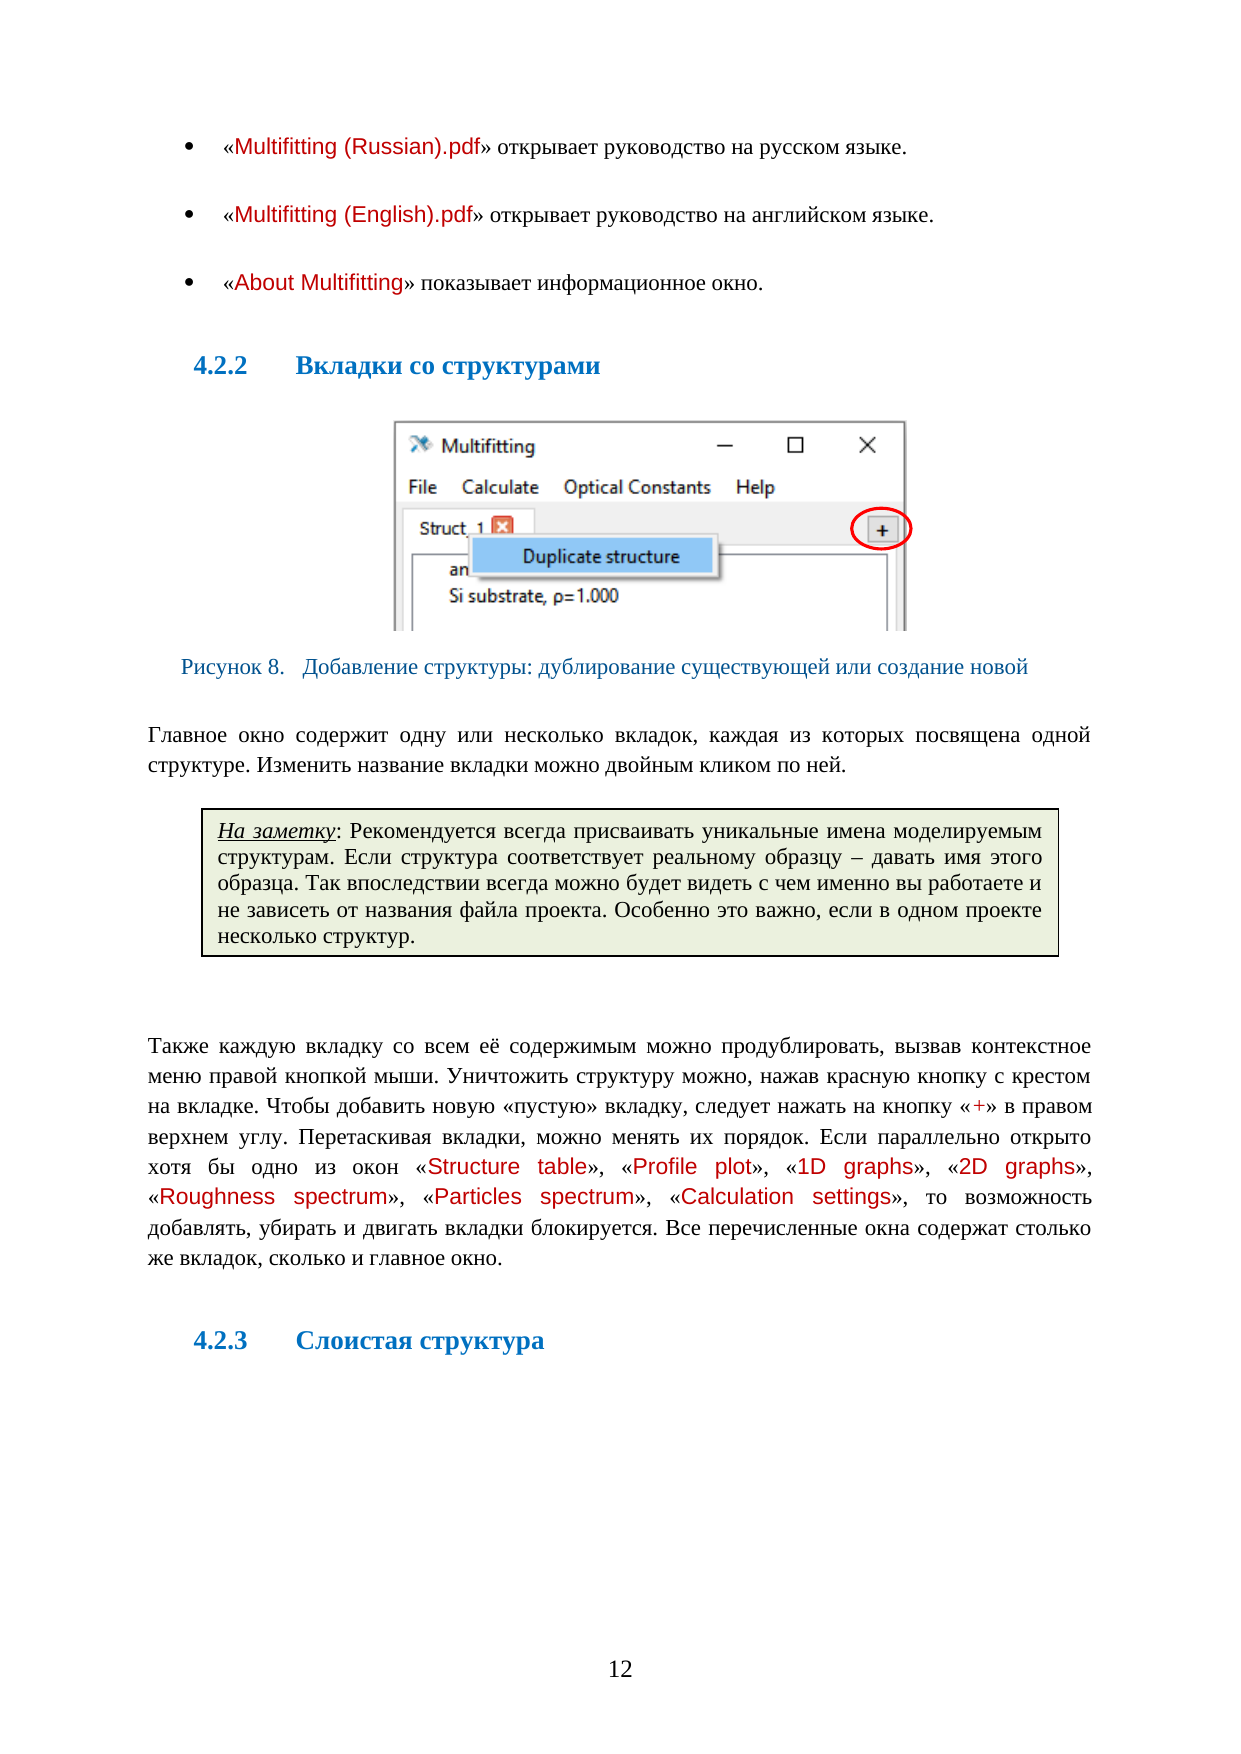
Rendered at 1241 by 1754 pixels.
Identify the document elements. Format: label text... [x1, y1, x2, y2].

text Также каждую вкладку со всем её содержимым можно продублировать, вызвав контекстное меню правой кнопкой мыши. Уничтожить структуру можно, нажав красную кнопку с крестом на вкладке. Чтобы добавить новую «пустую» вкладку, следует нажать на кнопку «+» в правом верхнем углу. Перетаскивая вкладки, можно менять их порядок. Если параллельно открыто хотя бы одно из окон «Structure table», «Profile plot», «1D graphs», «2D graphs», «Roughness spectrum», «Particles spectrum», «Calculation settings», то возможность добавлять, убирать и двигать вкладки блокируется. Все перечисленные окна содержат столько же вкладок, сколько и главное окно. [148, 819, 1093, 1270]
text Главное окно содержит одну или несколько вкладок, каждая из которых посвящена одной структуре. Изменить название вкладки можно двойным кликом по ней. [148, 721, 1093, 777]
subtitle Вкладки со структурами [193, 349, 1093, 380]
picture [393, 420, 907, 631]
list «Multifitting (Russian).pdf» открывает руководство на русском языке. [185, 133, 1093, 159]
list «About Multifitting» показывает информационное окно. [185, 269, 1093, 295]
picture [854, 510, 907, 547]
list «Multifitting (English).pdf» открывает руководство на английском языке. [185, 201, 1093, 227]
subtitle Слоистая структура [193, 1324, 1093, 1355]
